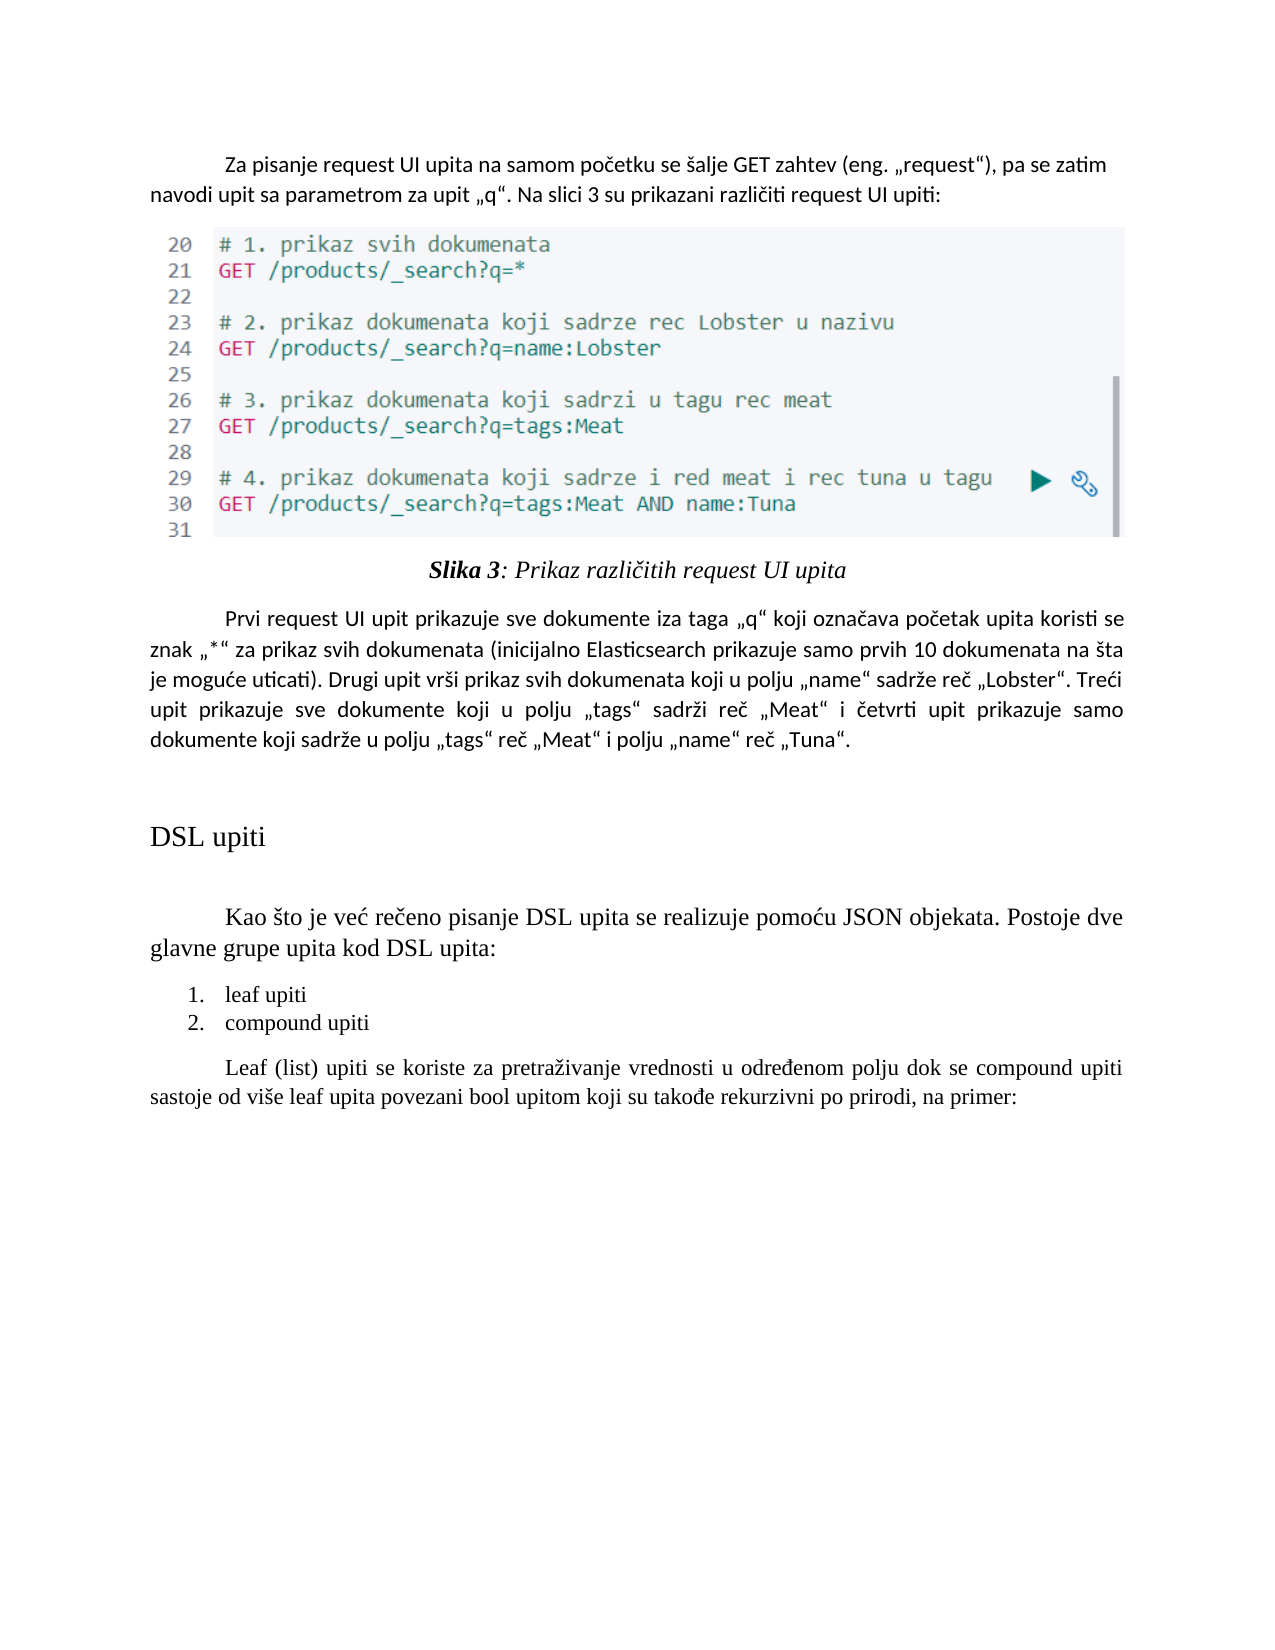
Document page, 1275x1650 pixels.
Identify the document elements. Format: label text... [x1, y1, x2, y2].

text Kao što je već rečeno pisanje DSL upita se realizuje pomoću JSON objekata. Postoje dve glavne grupe upita kod DSL upita: [150, 902, 1125, 962]
text Za pisanje request UI upita na samom početku se šalje GET zahtev (eng. „request“), pa se zatim navodi upit sa parametrom za upit „q“. Na slici 3 su prikazani različiti request UI upiti: [150, 150, 1125, 208]
list leaf upiti [187, 981, 1125, 1007]
text Prvi request UI upit prikazuje sve dokumente iza taga „q“ koji označava početak upita koristi se znak „*“ za prikaz svih dokumenata (inicijalno Elasticsearch prikazuje samo prvih 10 dokumenata na šta je moguće uticati). Drugi upit vrši prikaz svih dokumenata koji u polju „name“ sadrže reč „Lobster“. Treći upit prikazuje sve dokumente koji u polju „tags“ sadrži reč „Meat“ i četvrti upit prikazuje samo dokumente koji sadrže u polju „tags“ reč „Meat“ i polju „name“ reč „Tuna“. [150, 604, 1125, 753]
subtitle DSL upiti [150, 819, 1125, 853]
list compound upiti [187, 1009, 1125, 1036]
text Leaf (list) upiti se koriste za pretraživanje vrednosti u određenom polju dok se compound upiti sastoje od više leaf upita povezani bool upitom koji su takođe rekurzivni po prirodi, na primer: [150, 1054, 1125, 1109]
picture [150, 227, 1125, 537]
text Slika 3: Prikaz različitih request UI upita [150, 555, 1125, 584]
